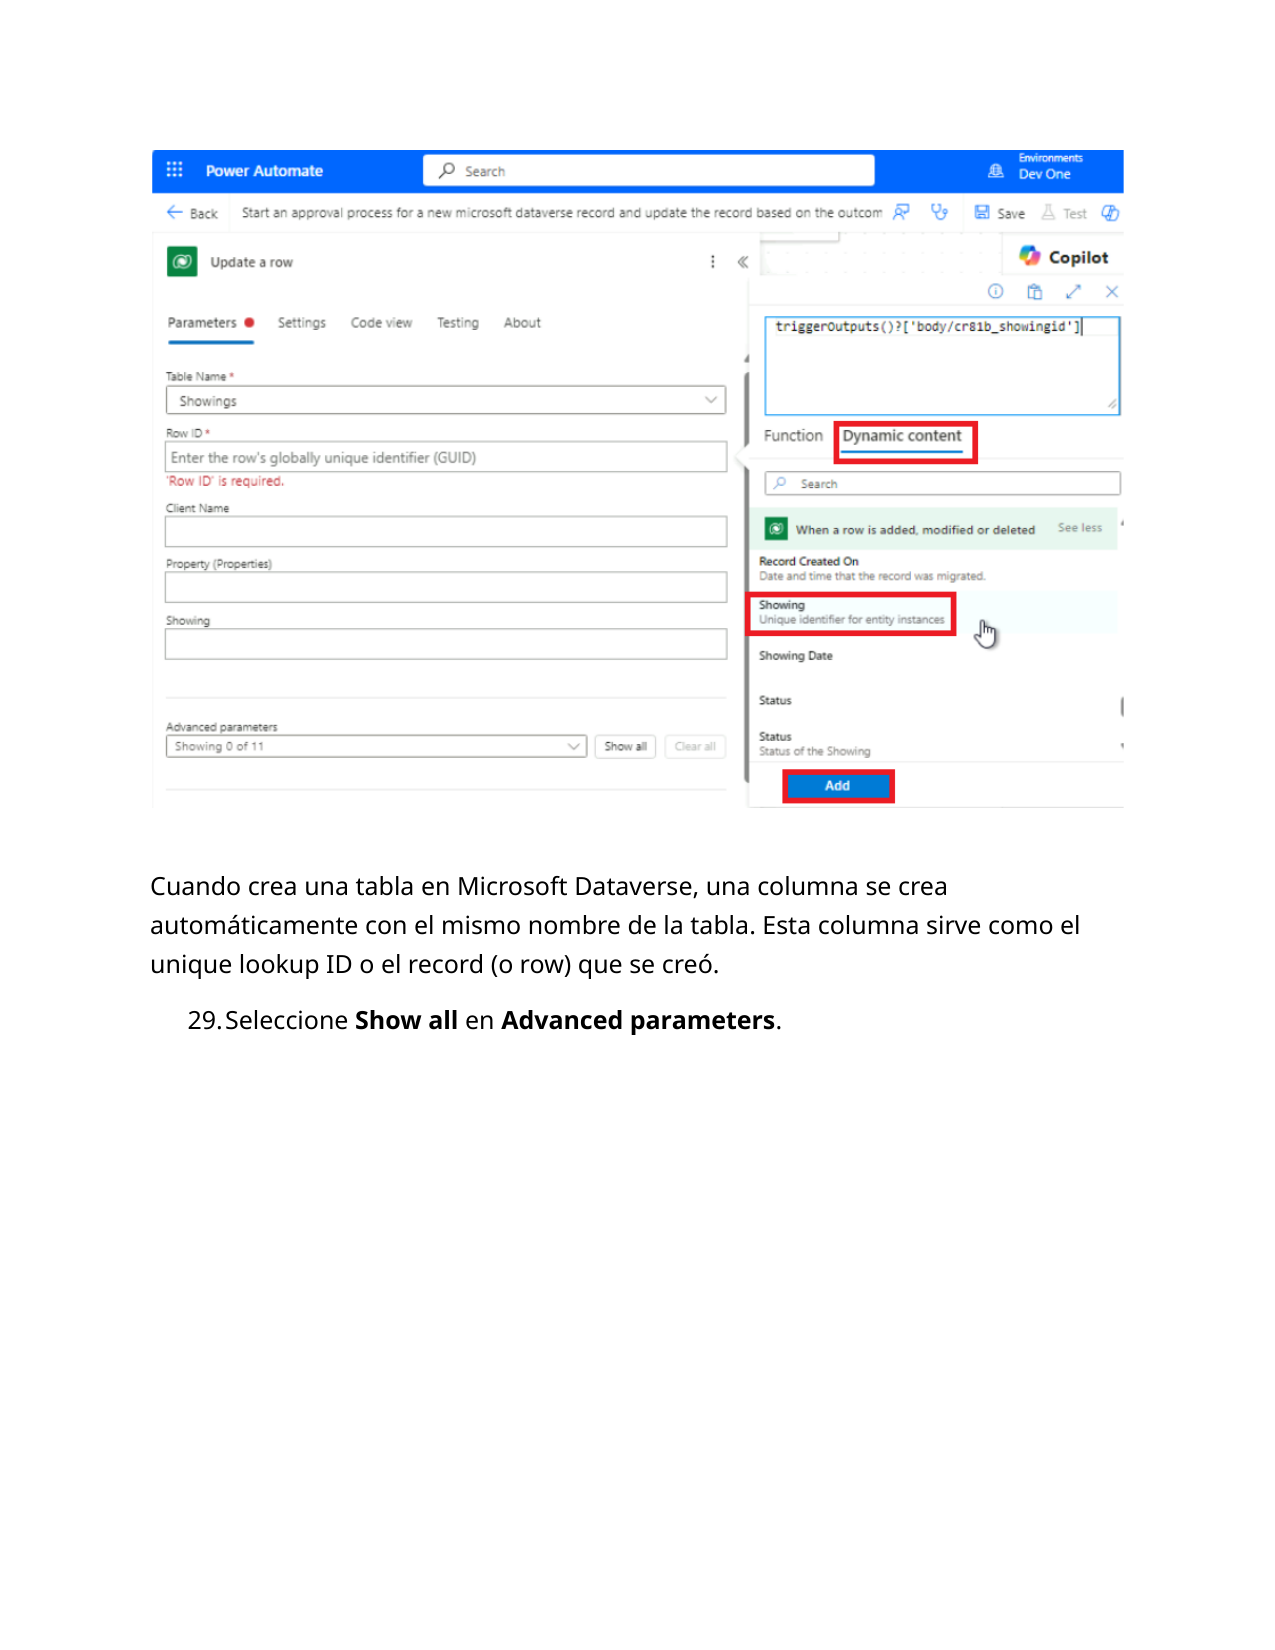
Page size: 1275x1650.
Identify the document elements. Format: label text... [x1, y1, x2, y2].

picture [150, 150, 1125, 808]
list Seleccione Show all en Advanced parameters. [187, 1003, 1125, 1037]
text Cuando crea una tabla en Microsoft Dataverse, una columna se crea automáticamente con el mismo nombre de la tabla. Esta columna sirve como el unique lookup ID o el record (o row) que se creó. [150, 869, 1125, 981]
